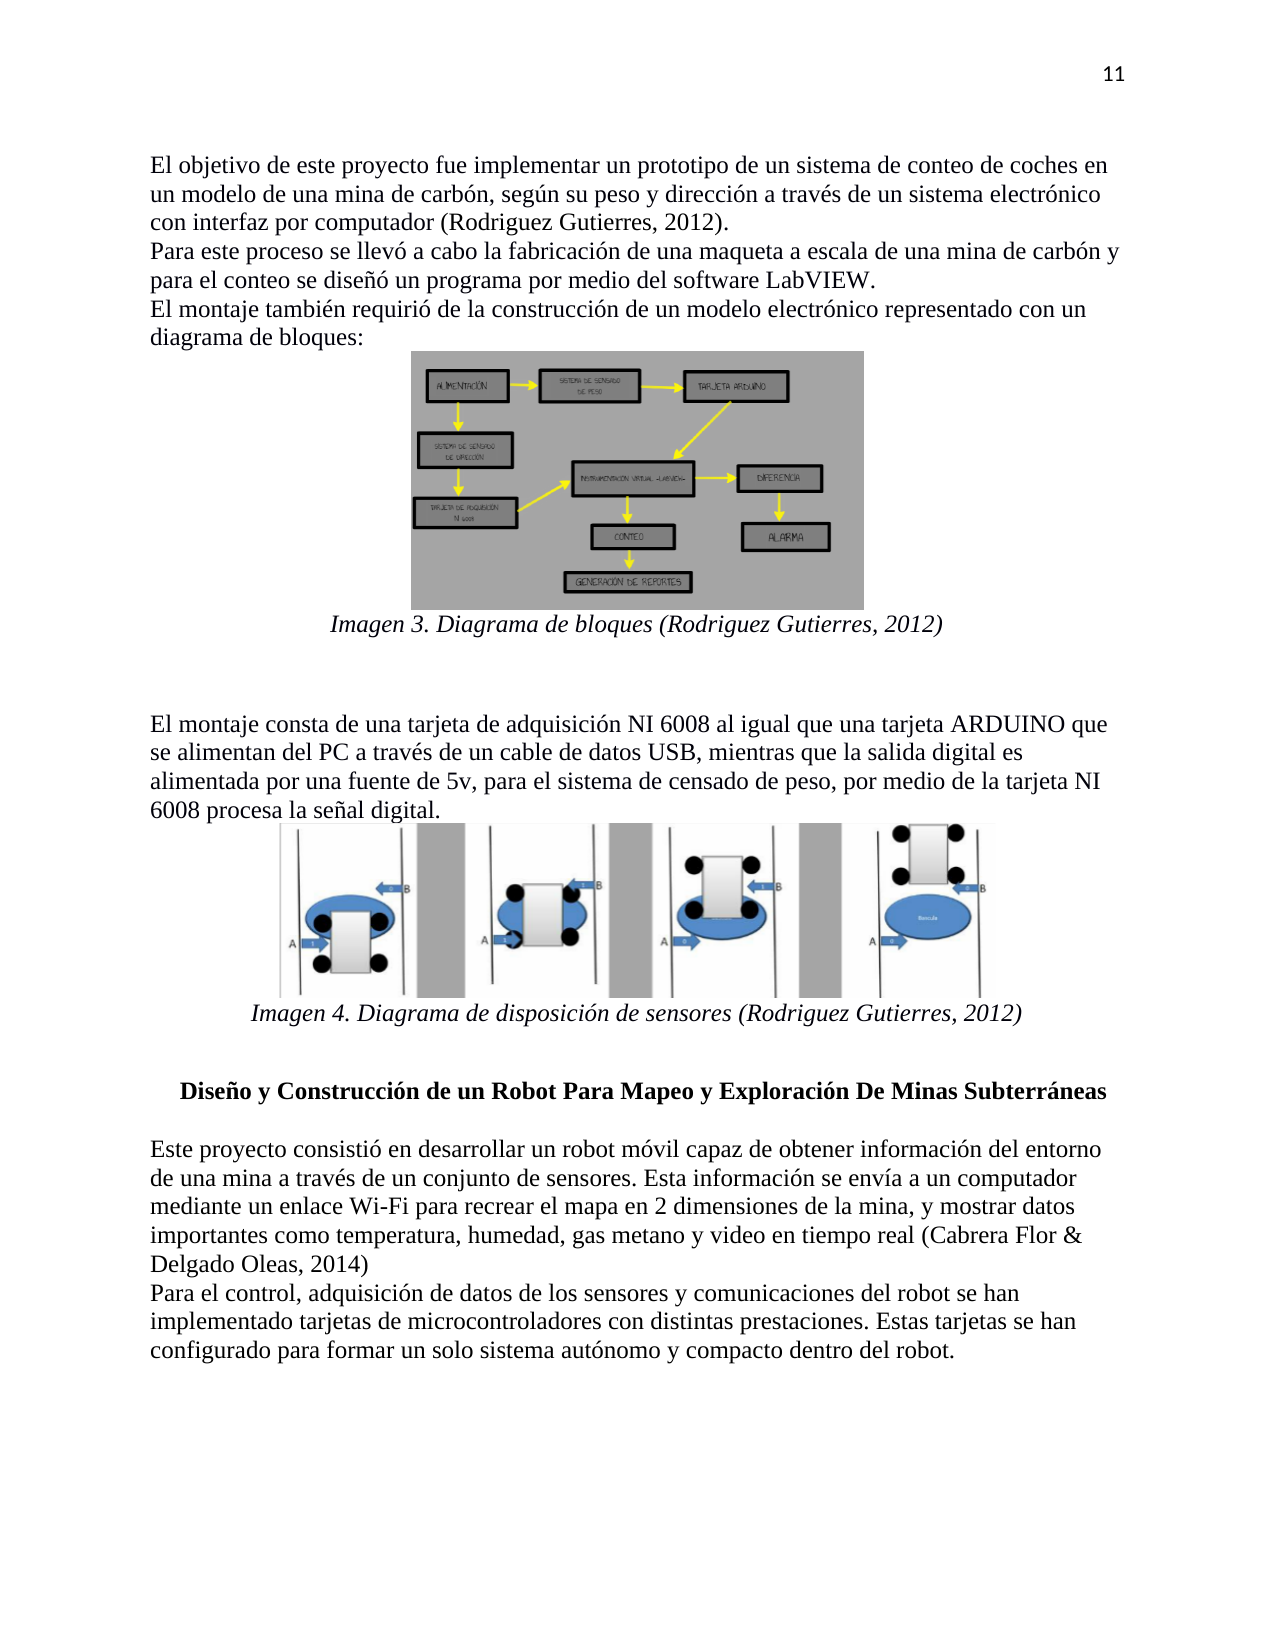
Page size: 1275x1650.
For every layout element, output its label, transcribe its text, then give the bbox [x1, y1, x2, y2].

text Diseño y Construcción de un Robot Para Mapeo y Exploración De Minas Subterráneas [150, 1076, 1125, 1105]
text Imagen 3. Diagrama de bloques [150, 609, 1125, 638]
text El montaje también requirió de la construcción de un modelo electrónico representado con un diagrama de bloques: [150, 294, 1125, 351]
text Este proyecto consistió en desarrollar un robot móvil capaz de obtener información del entorno de una mina a través de un conjunto de sensores. Esta información se envía a un computador mediante un enlace Wi-Fi para recrear el mapa en 2 dimensiones de la mina, y mostrar datos importantes como temperatura, humedad, gas metano y video en tiempo real [150, 1134, 1125, 1278]
picture [411, 351, 864, 610]
text Imagen 4. Diagrama de disposición de sensores [150, 998, 1125, 1027]
picture [279, 823, 996, 998]
text El montaje consta de una tarjeta de adquisición NI 6008 al igual que una tarjeta ARDUINO que se alimentan del PC a través de un cable de datos USB, mientras que la salida digital es alimentada por una fuente de 5v, para el sistema de censado de peso, por medio de la tarjeta NI 6008 procesa la señal digital. [150, 709, 1125, 824]
text Para este proceso se llevó a cabo la fabricación de una maqueta a escala de una mina de carbón y para el conteo se diseñó un programa por medio del software LabVIEW. [150, 236, 1125, 294]
text Para el control, adquisición de datos de los sensores y comunicaciones del robot se han implementado tarjetas de microcontroladores con distintas prestaciones. Estas tarjetas se han configurado para formar un solo sistema autónomo y compacto dentro del robot. [150, 1278, 1125, 1364]
text El objetivo de este proyecto fue implementar un prototipo de un sistema de conteo de coches en un modelo de una mina de carbón, según su peso y dirección a través de un sistema electrónico con interfaz por computador . [150, 150, 1125, 236]
